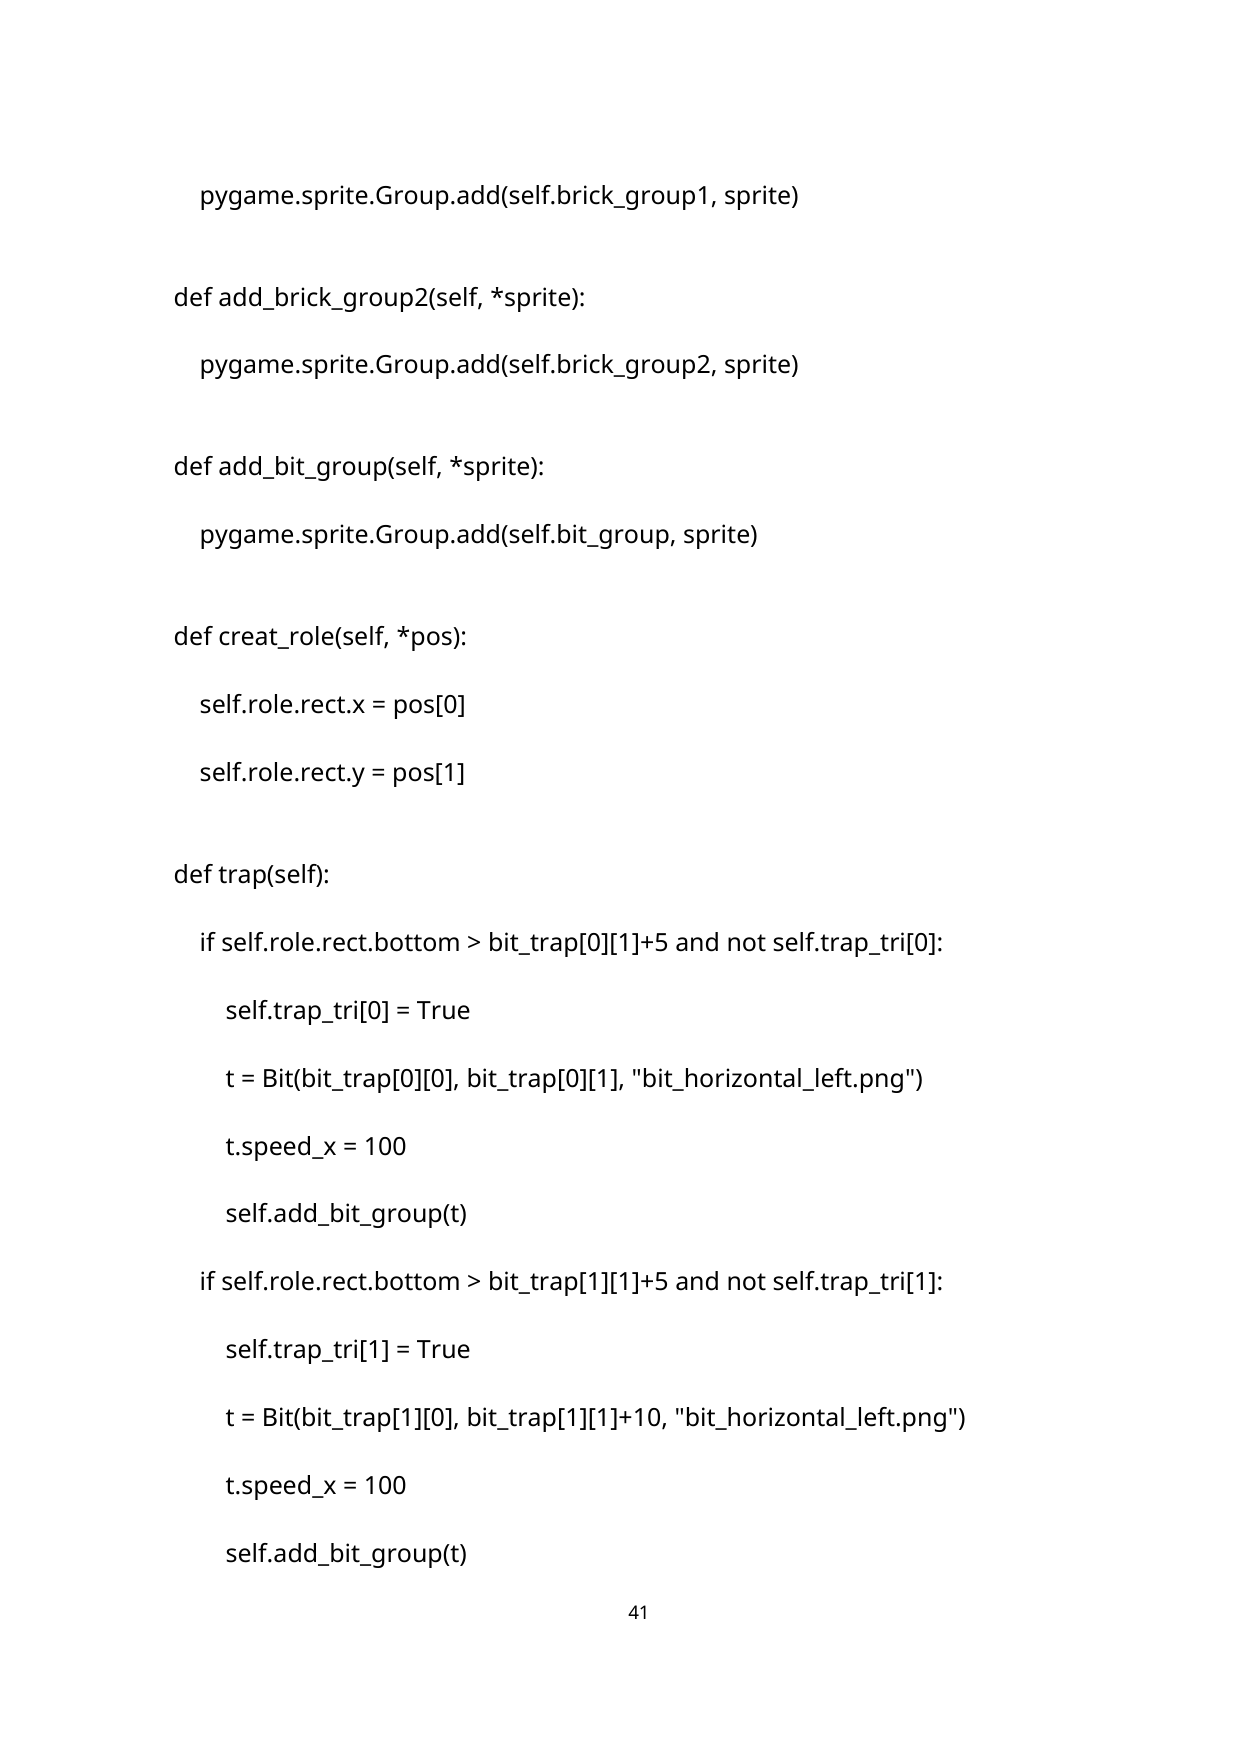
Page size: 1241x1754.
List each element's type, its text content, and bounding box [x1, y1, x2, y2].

text self.role.rect.x = pos[0] [148, 670, 1042, 738]
text pygame.sprite.Group.add(self.brick_group1, sprite) [148, 161, 1042, 228]
text def add_bit_group(self, *sprite): [148, 432, 1042, 500]
text def trap(self): [148, 840, 1042, 908]
text t = Bit(bit_trap[0][0], bit_trap[0][1], "bit_horizontal_left.png") [148, 1043, 1042, 1111]
text t.speed_x = 100 [148, 1451, 1042, 1519]
text pygame.sprite.Group.add(self.brick_group2, sprite) [148, 330, 1042, 398]
text self.trap_tri[0] = True [148, 976, 1042, 1043]
text self.trap_tri[1] = True [148, 1315, 1042, 1383]
text self.role.rect.y = pos[1] [148, 738, 1042, 806]
text if self.role.rect.bottom > bit_trap[1][1]+5 and not self.trap_tri[1]: [148, 1247, 1042, 1315]
text def creat_role(self, *pos): [148, 602, 1042, 670]
text t.speed_x = 100 [148, 1111, 1042, 1179]
text self.add_bit_group(t) [148, 1519, 1042, 1587]
text def add_brick_group2(self, *sprite): [148, 262, 1042, 330]
text self.add_bit_group(t) [148, 1179, 1042, 1247]
text if self.role.rect.bottom > bit_trap[0][1]+5 and not self.trap_tri[0]: [148, 908, 1042, 976]
text t = Bit(bit_trap[1][0], bit_trap[1][1]+10, "bit_horizontal_left.png") [148, 1383, 1042, 1451]
text pygame.sprite.Group.add(self.bit_group, sprite) [148, 500, 1042, 568]
